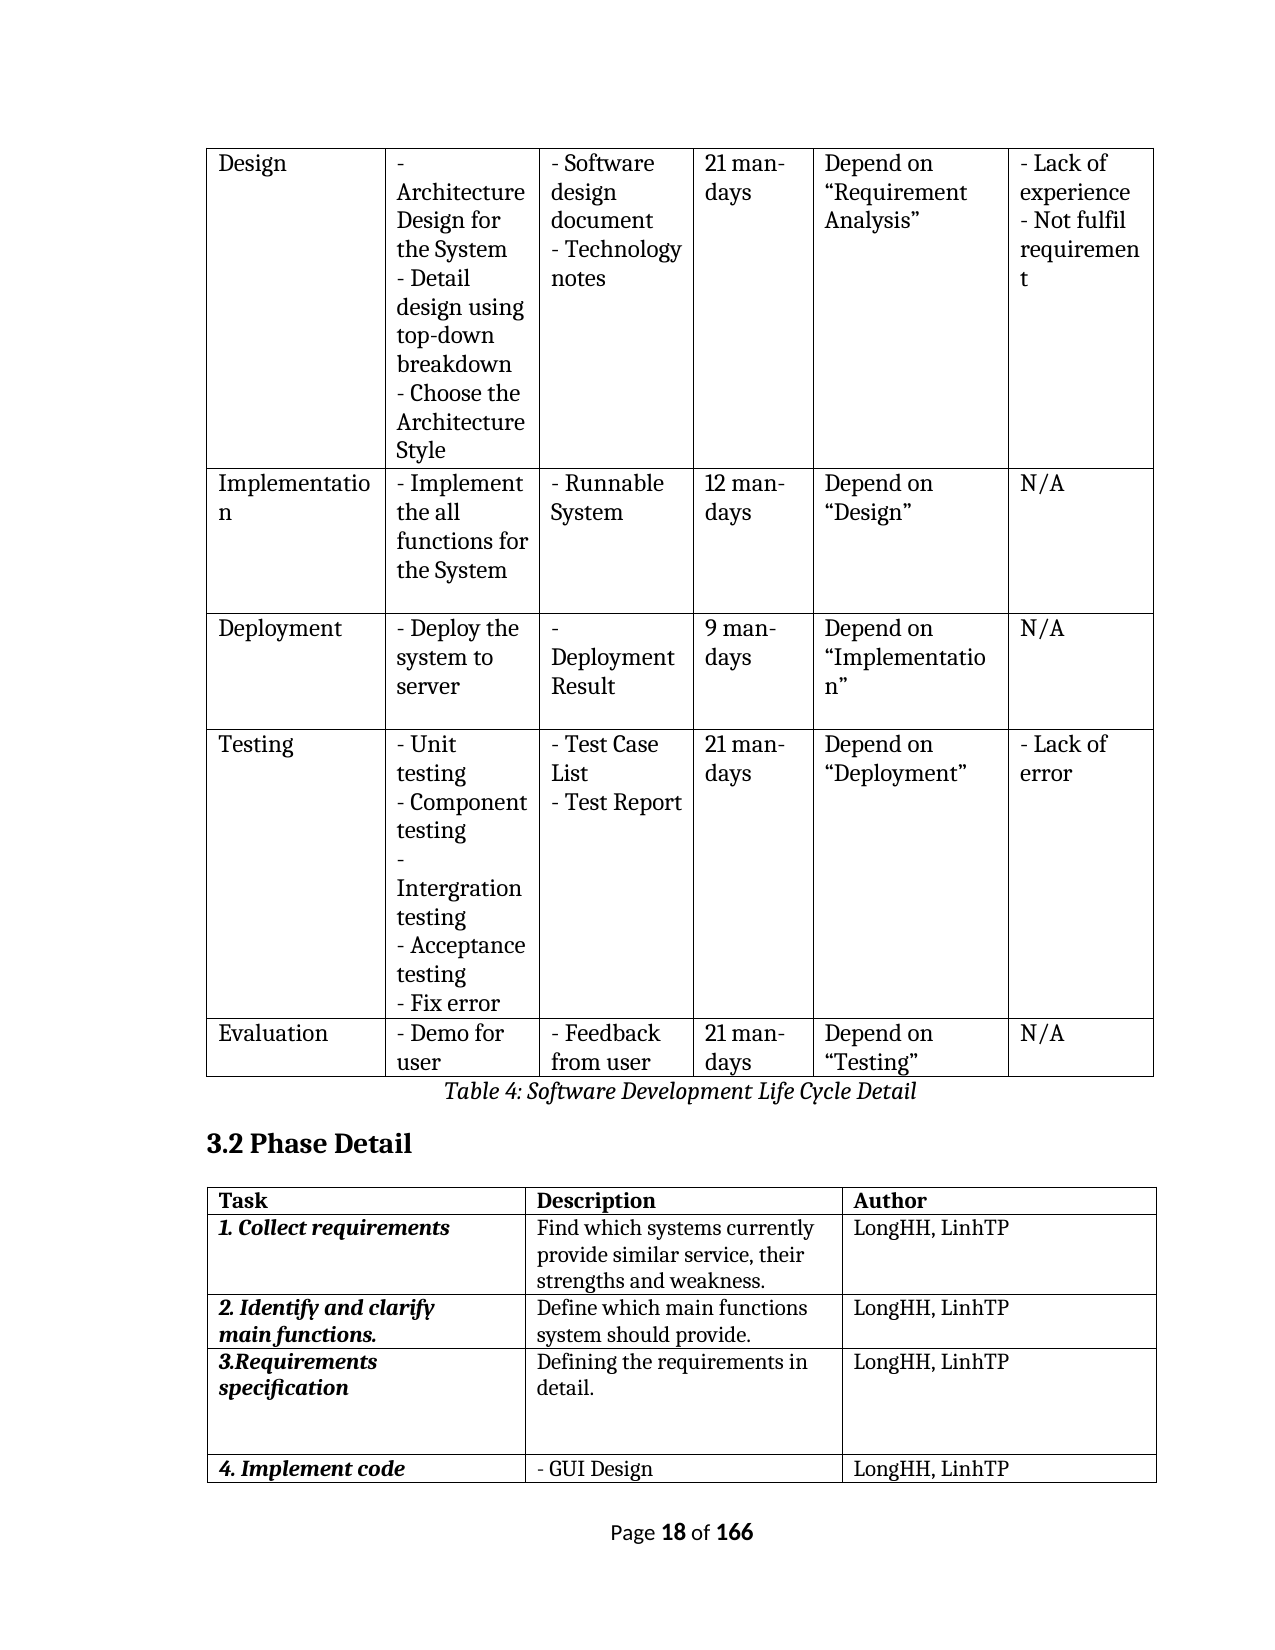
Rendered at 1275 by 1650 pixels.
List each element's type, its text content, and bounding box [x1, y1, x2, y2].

table_cell 21 man-days [694, 730, 813, 1018]
table_cell Design [207, 149, 385, 468]
table_cell Deployment [207, 614, 385, 729]
table_header Task [208, 1188, 525, 1214]
table_cell - Lack of experience - Not fulfil requirement [1009, 149, 1153, 468]
table_cell LongHH, LinhTP [843, 1295, 1156, 1348]
table_cell - Unit testing - Component testing - Intergration testing - Acceptance testing - Fix error [386, 730, 539, 1018]
table_cell Depend on “Testing” [814, 1019, 1008, 1076]
table_cell N/A [1009, 1019, 1153, 1076]
table_cell - Deploy the system to server [386, 614, 539, 729]
text 3.2 Phase Detail [207, 1127, 1157, 1160]
table_header Author [843, 1188, 1156, 1214]
table_cell 3.Requirements specification [208, 1349, 525, 1454]
table_cell 1. Collect requirements [208, 1215, 525, 1294]
table_cell Testing [207, 730, 385, 1018]
table_cell 9 man-days [694, 614, 813, 729]
table_cell - Lack of error [1009, 730, 1153, 1018]
table_cell N/A [1009, 614, 1153, 729]
table_header Description [526, 1188, 842, 1214]
table_cell - Test Case List - Test Report [540, 730, 693, 1018]
table_cell - Feedback from user [540, 1019, 693, 1076]
table_cell Depend on “Deployment” [814, 730, 1008, 1018]
table_cell 21 man-days [694, 1019, 813, 1076]
table_cell 21 man-days [694, 149, 813, 468]
table_cell 4. Implement code [208, 1455, 525, 1482]
table_cell Evaluation [207, 1019, 385, 1076]
table_cell LongHH, LinhTP [843, 1455, 1156, 1482]
table_cell Define which main functions system should provide. [526, 1295, 842, 1348]
table_cell Defining the requirements in detail. [526, 1349, 842, 1454]
table_cell N/A [1009, 469, 1153, 613]
table_cell 12 man-days [694, 469, 813, 613]
table_cell - Software design document - Technology notes [540, 149, 693, 468]
table_cell - Architecture Design for the System - Detail design using top-down breakdown - Choose the Architecture Style [386, 149, 539, 468]
table_cell LongHH, LinhTP [843, 1215, 1156, 1294]
table_cell Depend on “Requirement Analysis” [814, 149, 1008, 468]
table_cell Implementation [207, 469, 385, 613]
table_cell 2. Identify and clarify main functions. [208, 1295, 525, 1348]
table_cell - Deployment Result [540, 614, 693, 729]
table_cell - Demo for user [386, 1019, 539, 1076]
table_cell LongHH, LinhTP [843, 1349, 1156, 1454]
table_cell - Implement the all functions for the System [386, 469, 539, 613]
table_cell - Runnable System [540, 469, 693, 613]
table_cell Depend on “Design” [814, 469, 1008, 613]
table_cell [526, 1455, 842, 1482]
table_cell Depend on “Implementation” [814, 614, 1008, 729]
table_cell Find which systems currently provide similar service, their strengths and weakness. [526, 1215, 842, 1294]
